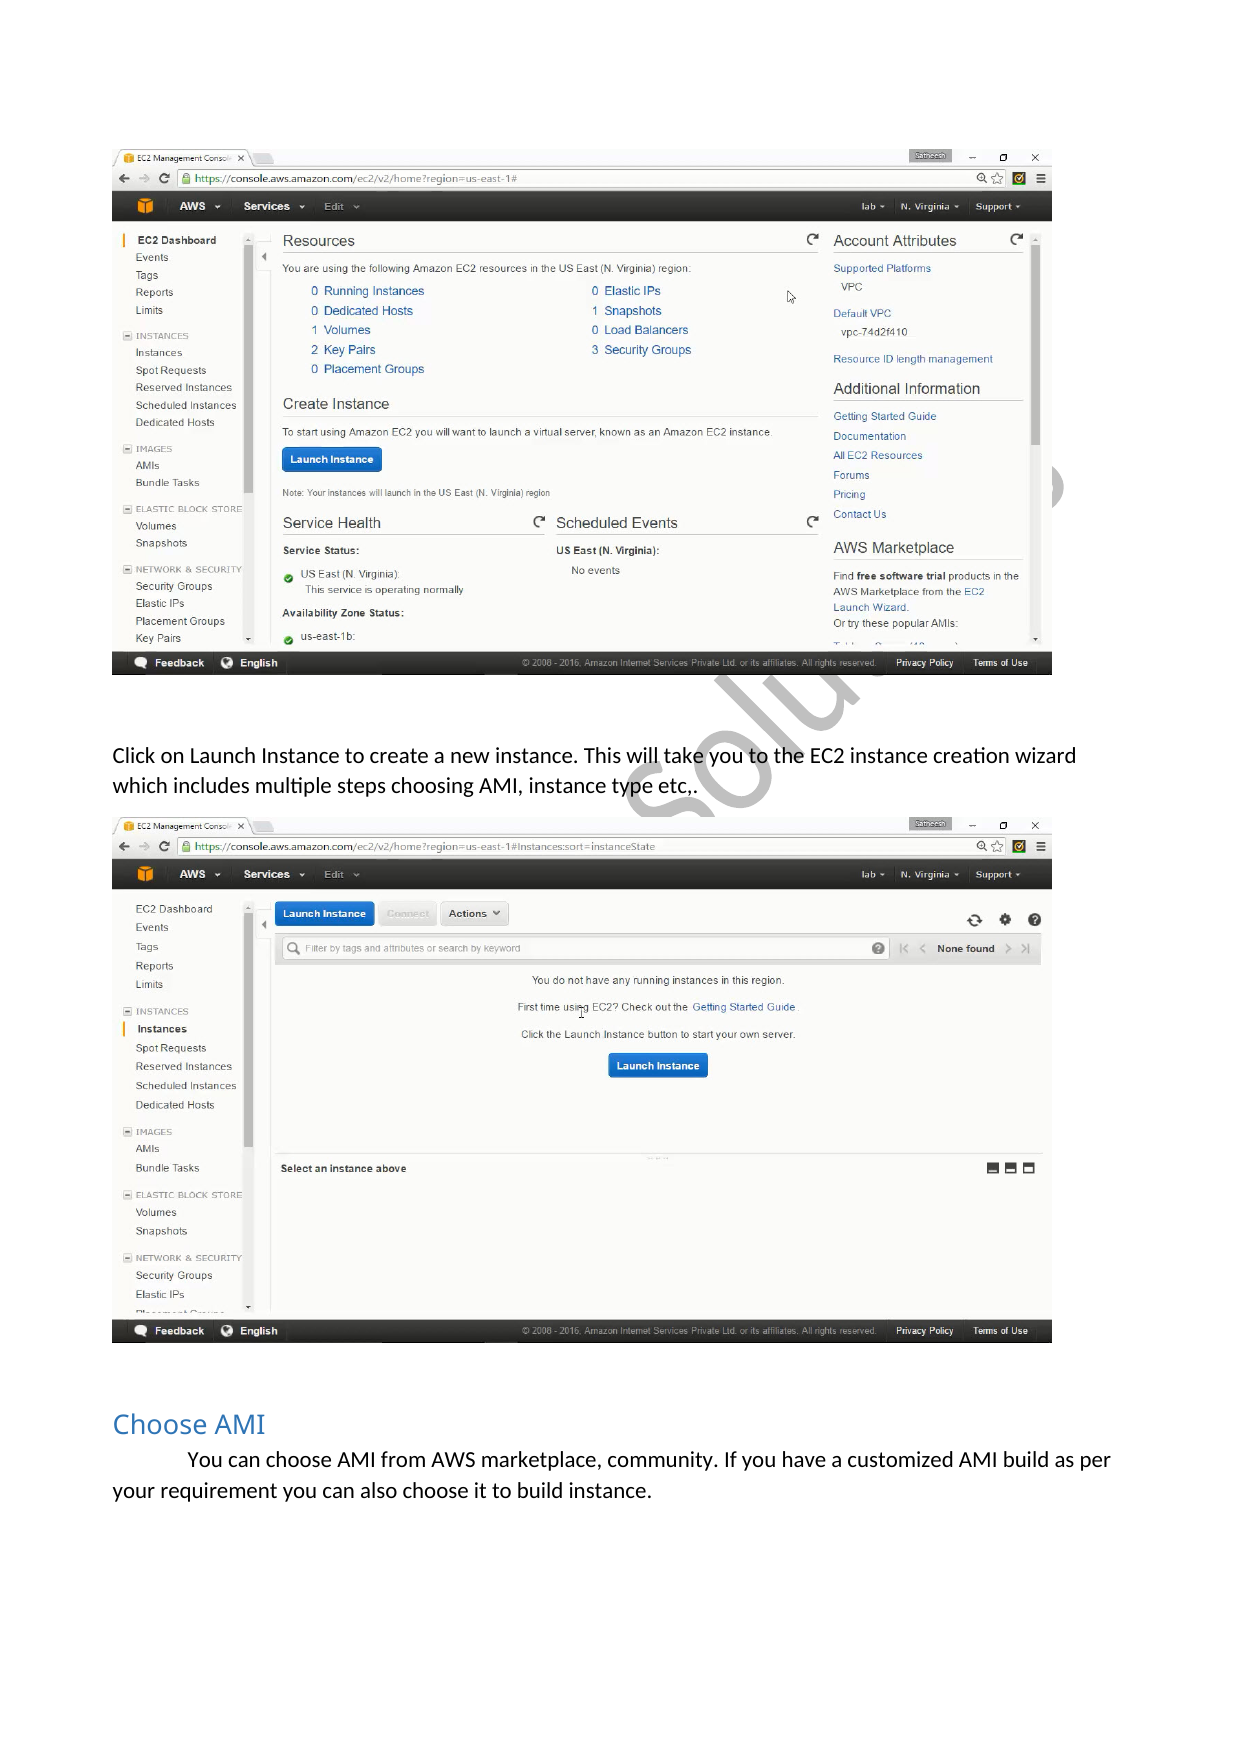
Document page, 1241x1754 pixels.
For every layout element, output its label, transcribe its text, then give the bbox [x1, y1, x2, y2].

text Click on Launch Instance to create a new instance. This will take you to the EC2 instance creation wizard which includes multiple steps choosing AMI, instance type etc,. [112, 741, 1128, 799]
picture [112, 149, 1052, 675]
picture [112, 817, 1052, 1343]
subtitle Choose AMI [112, 1406, 1128, 1443]
text You can choose AMI from AWS marketplace, community. If you have a customized AMI build as per your requirement you can also choose it to build instance. [112, 1446, 1128, 1504]
